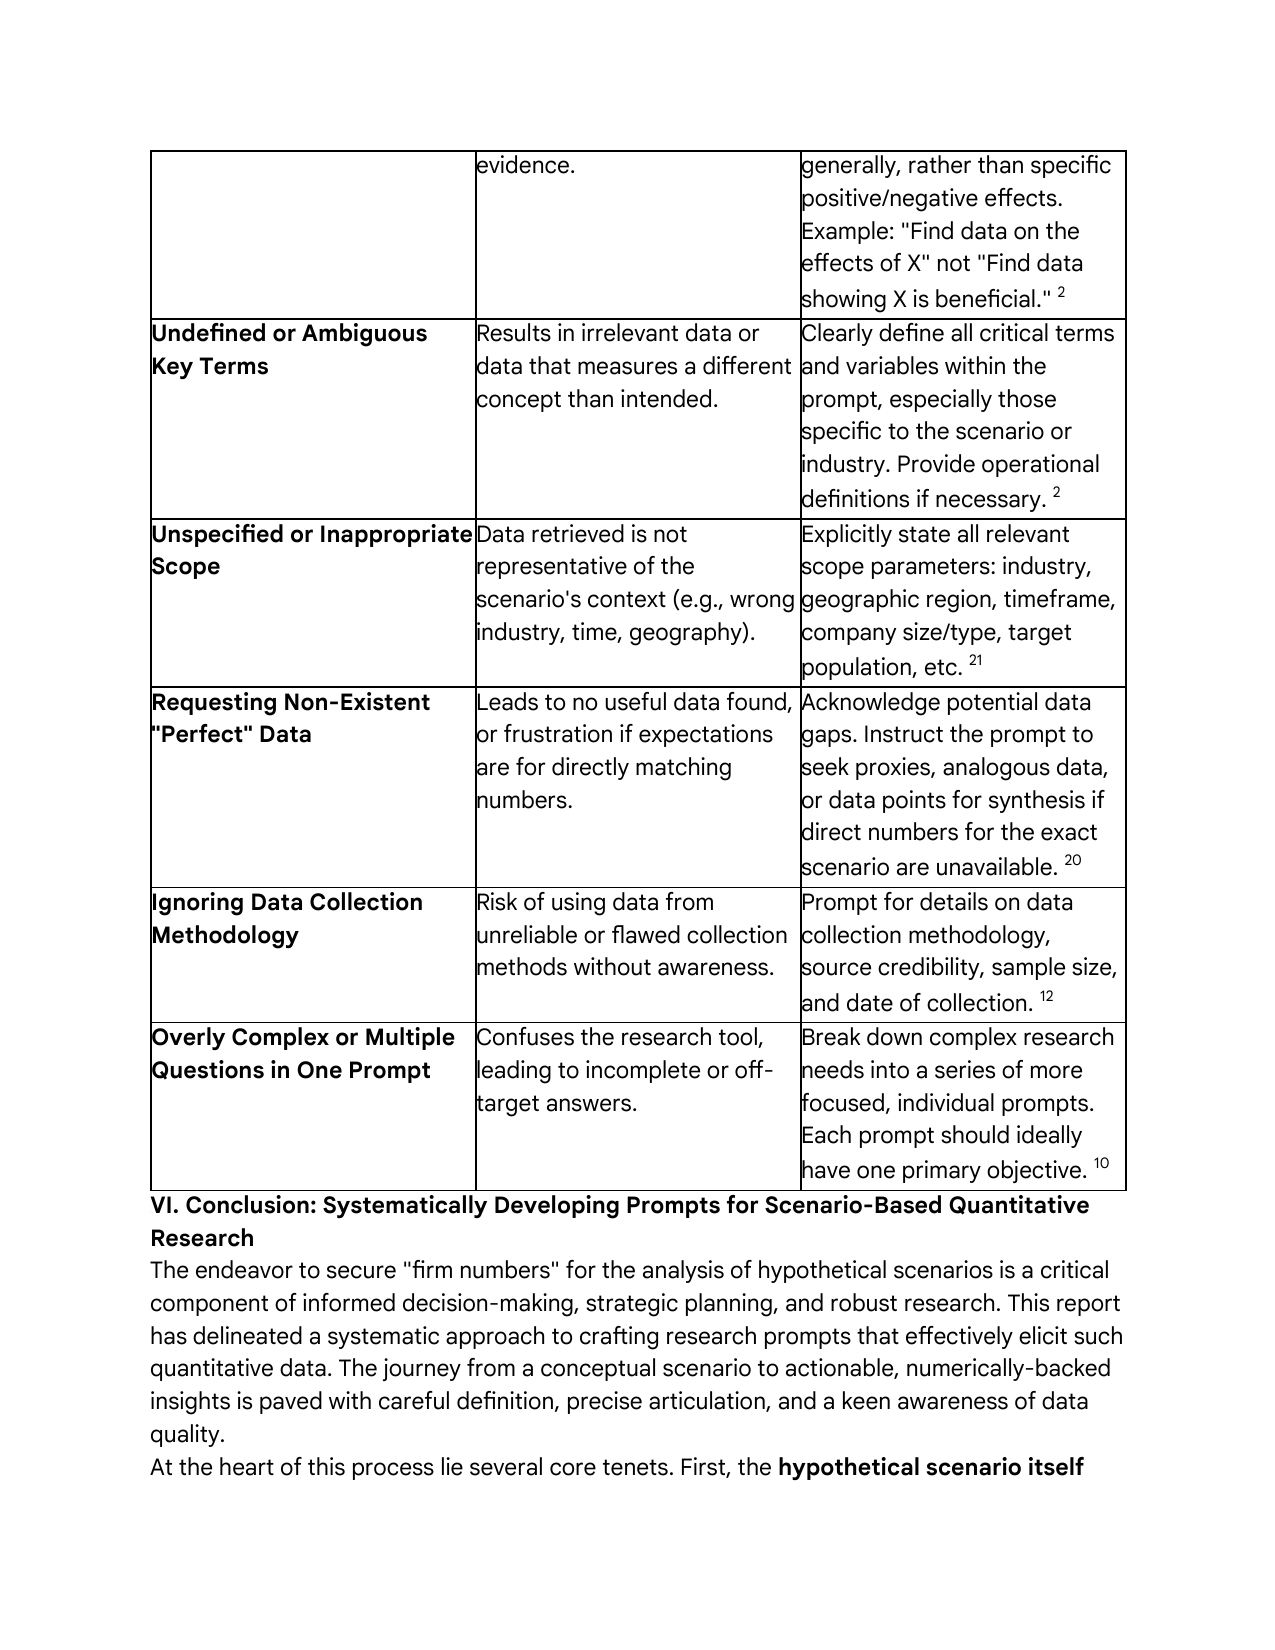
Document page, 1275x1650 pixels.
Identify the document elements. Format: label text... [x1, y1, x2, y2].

table_cell Break down complex research needs into a series of more focused, individual prompts. Each prompt should ideally have one primary objective. 10 [802, 1023, 1125, 1189]
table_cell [477, 152, 800, 318]
table_cell Explicitly state all relevant scope parameters: industry, geographic region, timeframe, company size/type, target population, etc. 21 [802, 520, 1125, 686]
table_cell Undefined or Ambiguous Key Terms [152, 320, 475, 518]
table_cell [152, 152, 475, 318]
table_cell Risk of using data from unreliable or flawed collection methods without awareness. [477, 888, 800, 1022]
table_cell Requesting Non-Existent "Perfect" Data [152, 688, 475, 887]
text The endeavor to secure "firm numbers" for the analysis of hypothetical scenarios is a critical component of informed decision-making, strategic planning, and robust research. This report has delineated a systematic approach to crafting research prompts that effectively elicit such quantitative data. The journey from a conceptual scenario to actionable, numerically-backed insights is paved with careful definition, precise articulation, and a keen awareness of data quality. [150, 1257, 1125, 1449]
table_cell Results in irrelevant data or data that measures a different concept than intended. [477, 320, 800, 518]
table_cell Prompt for details on data collection methodology, source credibility, sample size, and date of collection. 12 [802, 888, 1125, 1022]
table_cell Unspecified or Inappropriate Scope [152, 520, 475, 686]
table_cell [802, 152, 1125, 318]
table_cell Acknowledge potential data gaps. Instruct the prompt to seek proxies, analogous data, or data points for synthesis if direct numbers for the exact scenario are unavailable. 20 [802, 688, 1125, 887]
text VI. Conclusion: Systematically Developing Prompts for Scenario-Based Quantitative Research [150, 1191, 1125, 1253]
table_cell Overly Complex or Multiple Questions in One Prompt [152, 1023, 475, 1189]
table_cell Confuses the research tool, leading to incomplete or off-target answers. [477, 1023, 800, 1189]
table_cell Data retrieved is not representative of the scenario's context (e.g., wrong industry, time, geography). [477, 520, 800, 686]
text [150, 1453, 1125, 1482]
table_cell Leads to no useful data found, or frustration if expectations are for directly matching numbers. [477, 688, 800, 887]
table_cell Ignoring Data Collection Methodology [152, 888, 475, 1022]
table_cell Clearly define all critical terms and variables within the prompt, especially those specific to the scenario or industry. Provide operational definitions if necessary. 2 [802, 320, 1125, 518]
